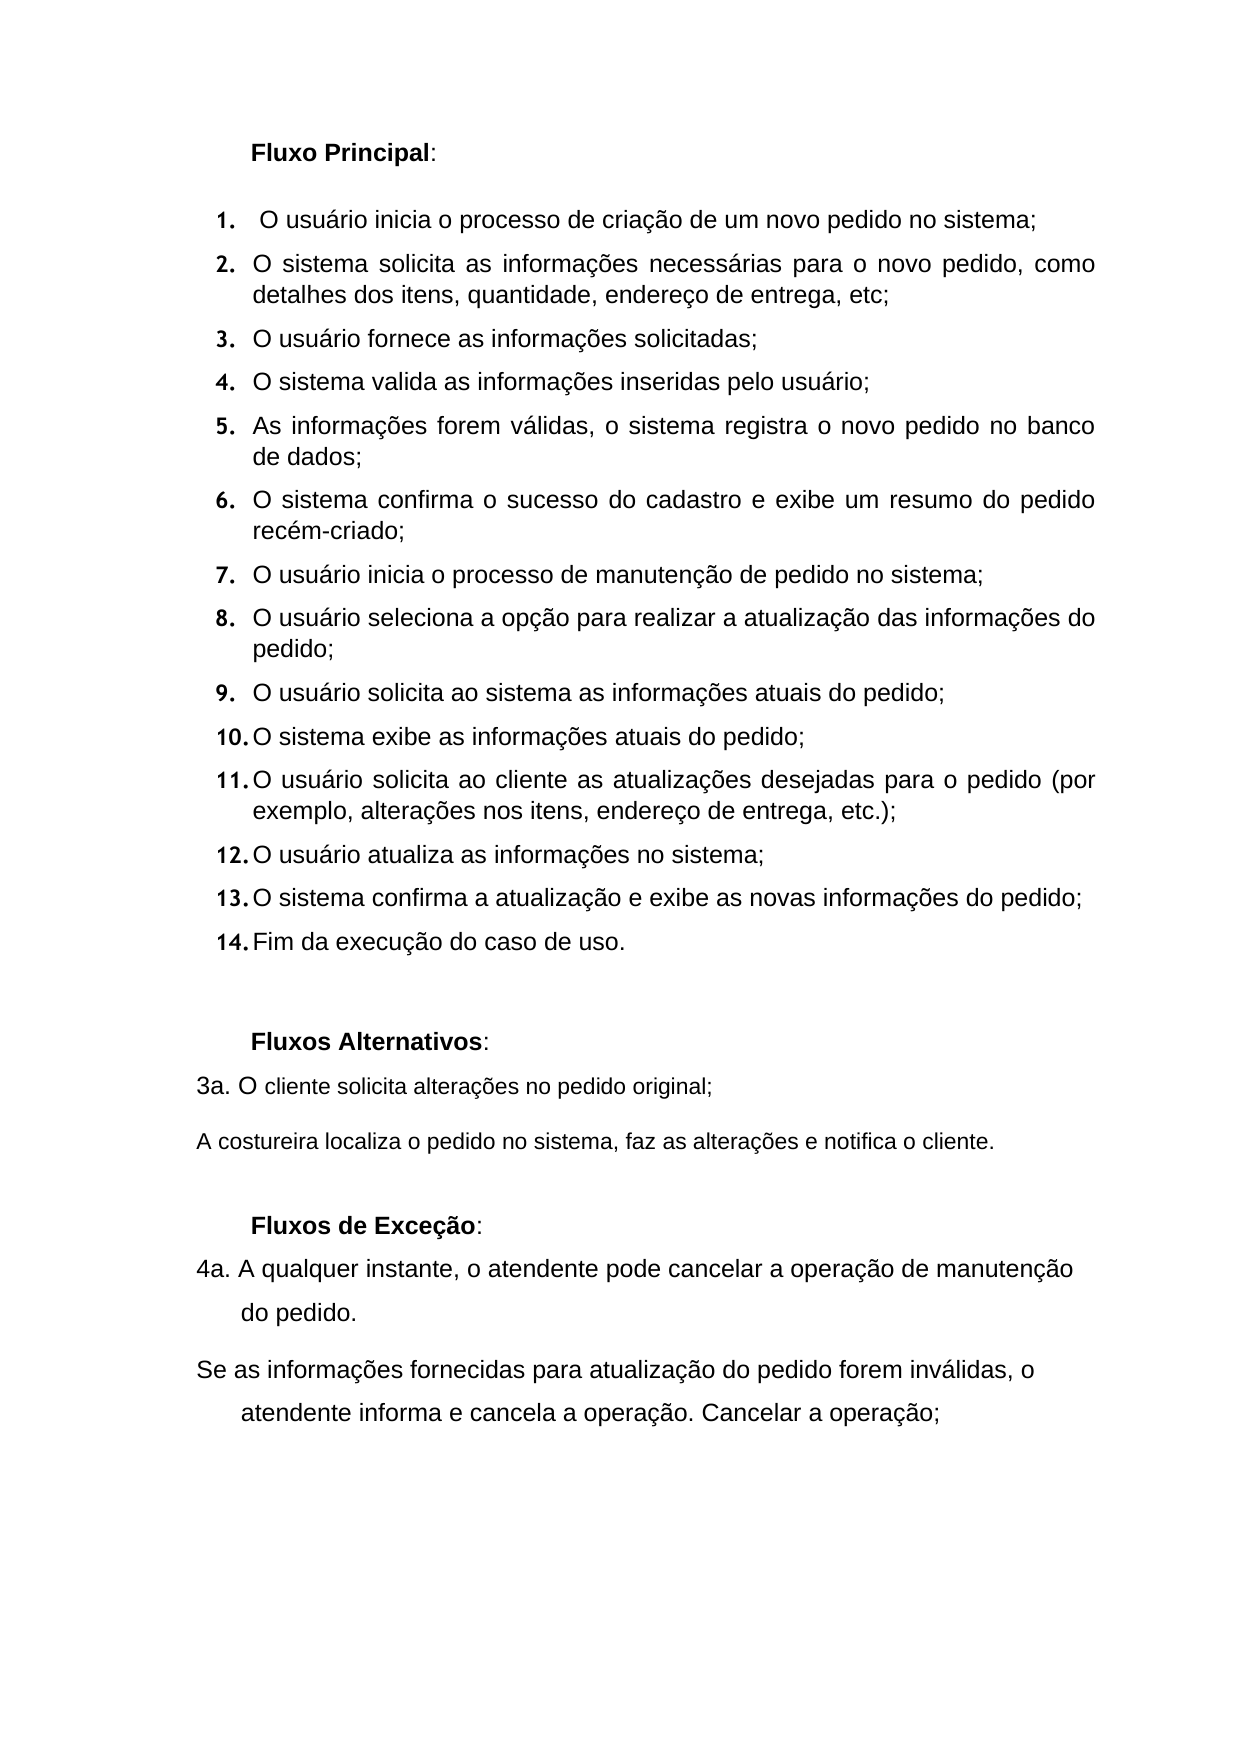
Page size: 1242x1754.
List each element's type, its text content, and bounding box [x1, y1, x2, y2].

subtitle O usuário seleciona a opção para realizar a atualização das informações do pedido; [215, 603, 1097, 663]
subtitle O sistema confirma a atualização e exibe as novas informações do pedido; [215, 883, 1097, 912]
subtitle O usuário fornece as informações solicitadas; [215, 324, 1097, 352]
subtitle O usuário solicita ao cliente as atualizações desejadas para o pedido (por exemplo, alterações nos itens, endereço de entrega, etc.); [215, 765, 1097, 825]
subtitle O sistema confirma o sucesso do cadastro e exibe um resumo do pedido recém-criado; [215, 485, 1097, 545]
subtitle O sistema solicita as informações necessárias para o novo pedido, como detalhes dos itens, quantidade, endereço de entrega, etc; [215, 249, 1097, 309]
text Se as informações fornecidas para atualização do pedido forem inválidas, o atendente informa e cancela a operação. Cancelar a operação; [196, 1355, 1097, 1427]
subtitle O usuário inicia o processo de manutenção de pedido no sistema; [215, 560, 1097, 589]
subtitle Fluxos de Exceção: [251, 1211, 1097, 1240]
text 3a. O cliente solicita alterações no pedido original; [196, 1071, 1097, 1099]
subtitle O usuário inicia o processo de criação de um novo pedido no sistema; [215, 206, 1097, 234]
subtitle O usuário solicita ao sistema as informações atuais do pedido; [215, 678, 1097, 707]
subtitle Fim da execução do caso de uso. [215, 927, 1097, 956]
subtitle O usuário atualiza as informações no sistema; [215, 840, 1097, 868]
subtitle As informações forem válidas, o sistema registra o novo pedido no banco de dados; [215, 411, 1097, 471]
text 4a. A qualquer instante, o atendente pode cancelar a operação de manutenção do pedido. [196, 1254, 1097, 1326]
text A costureira localiza o pedido no sistema, faz as alterações e notifica o cliente. [196, 1128, 1097, 1154]
subtitle O sistema exibe as informações atuais do pedido; [215, 722, 1097, 750]
subtitle Fluxos Alternativos: [251, 1027, 1097, 1056]
subtitle O sistema valida as informações inseridas pelo usuário; [215, 367, 1097, 396]
subtitle Fluxo Principal: [251, 137, 1064, 166]
